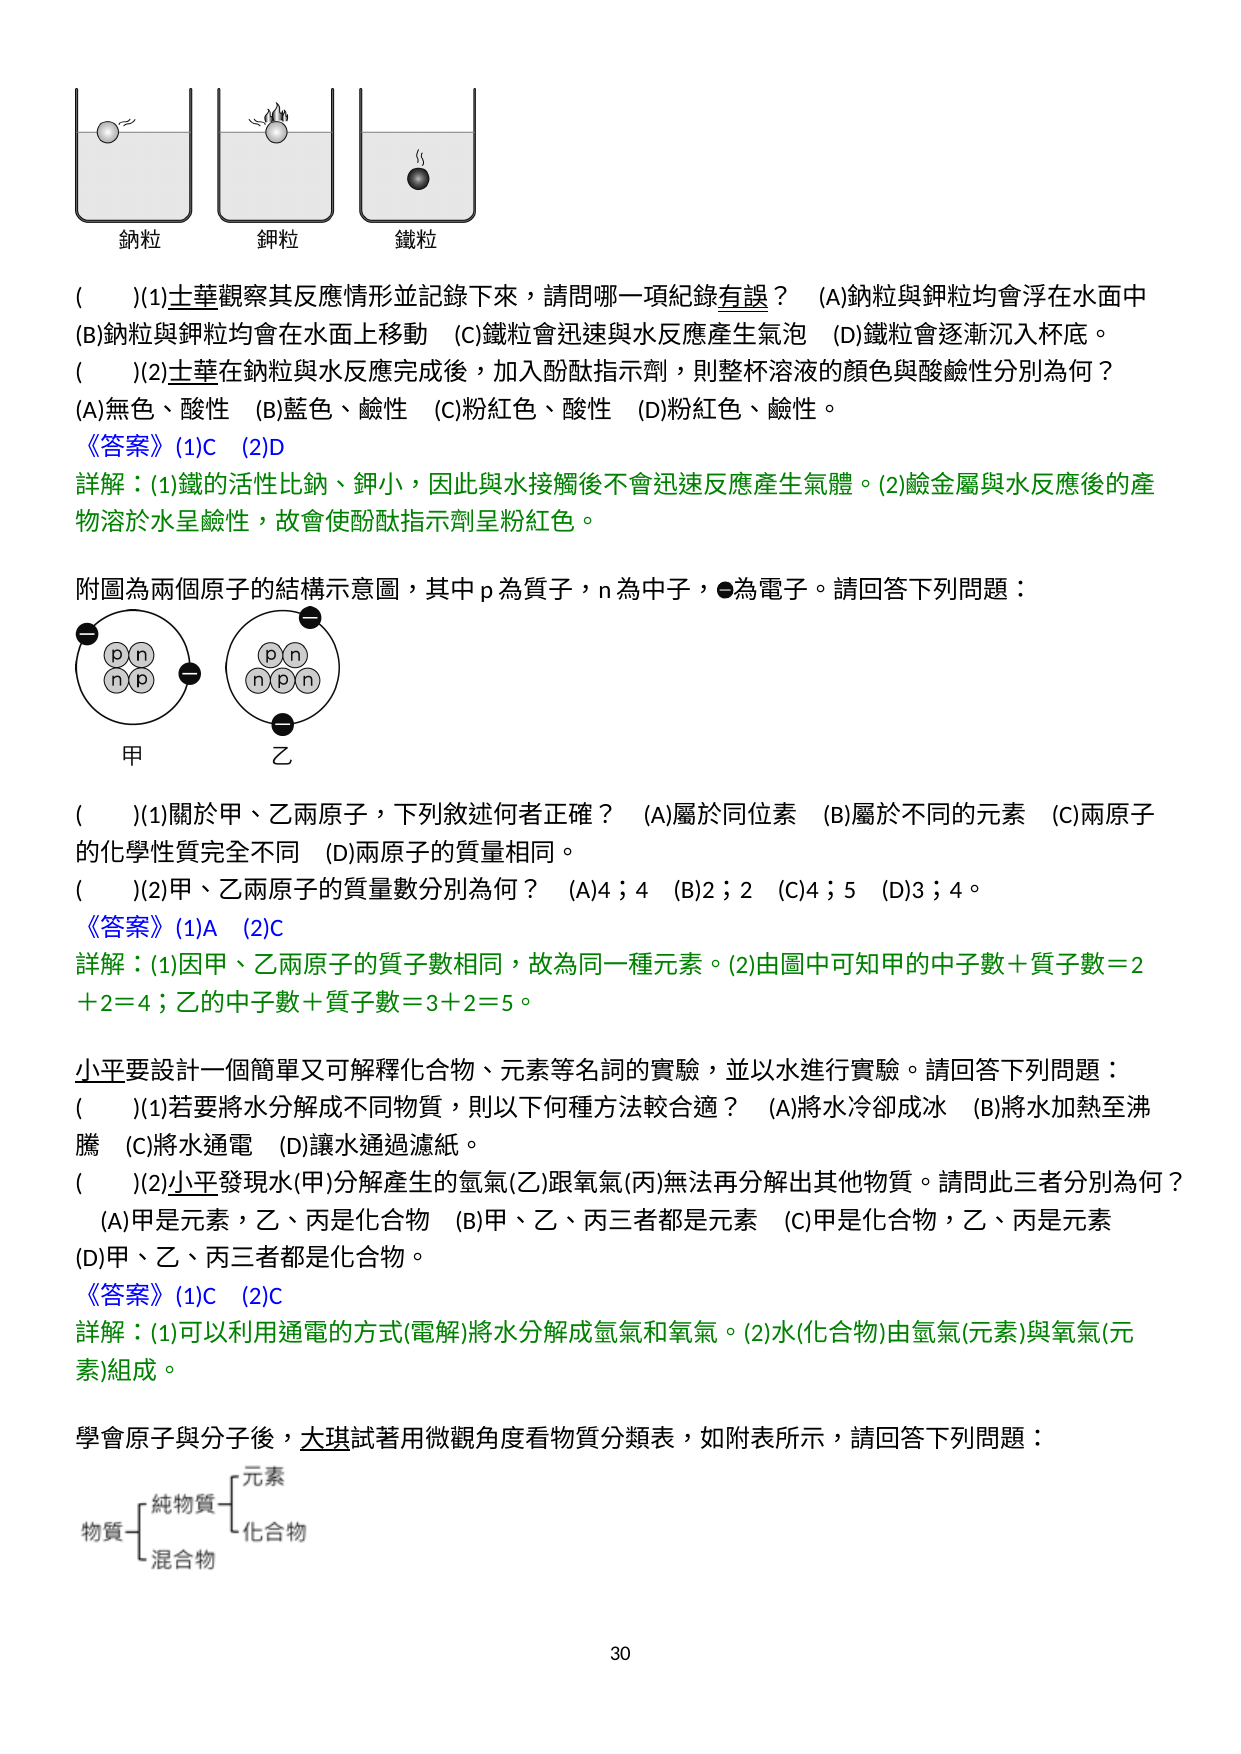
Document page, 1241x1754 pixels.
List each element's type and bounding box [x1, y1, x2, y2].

picture [225, 606, 340, 767]
picture [716, 581, 734, 599]
picture [75, 1455, 311, 1574]
picture [75, 88, 476, 250]
picture [75, 609, 201, 767]
